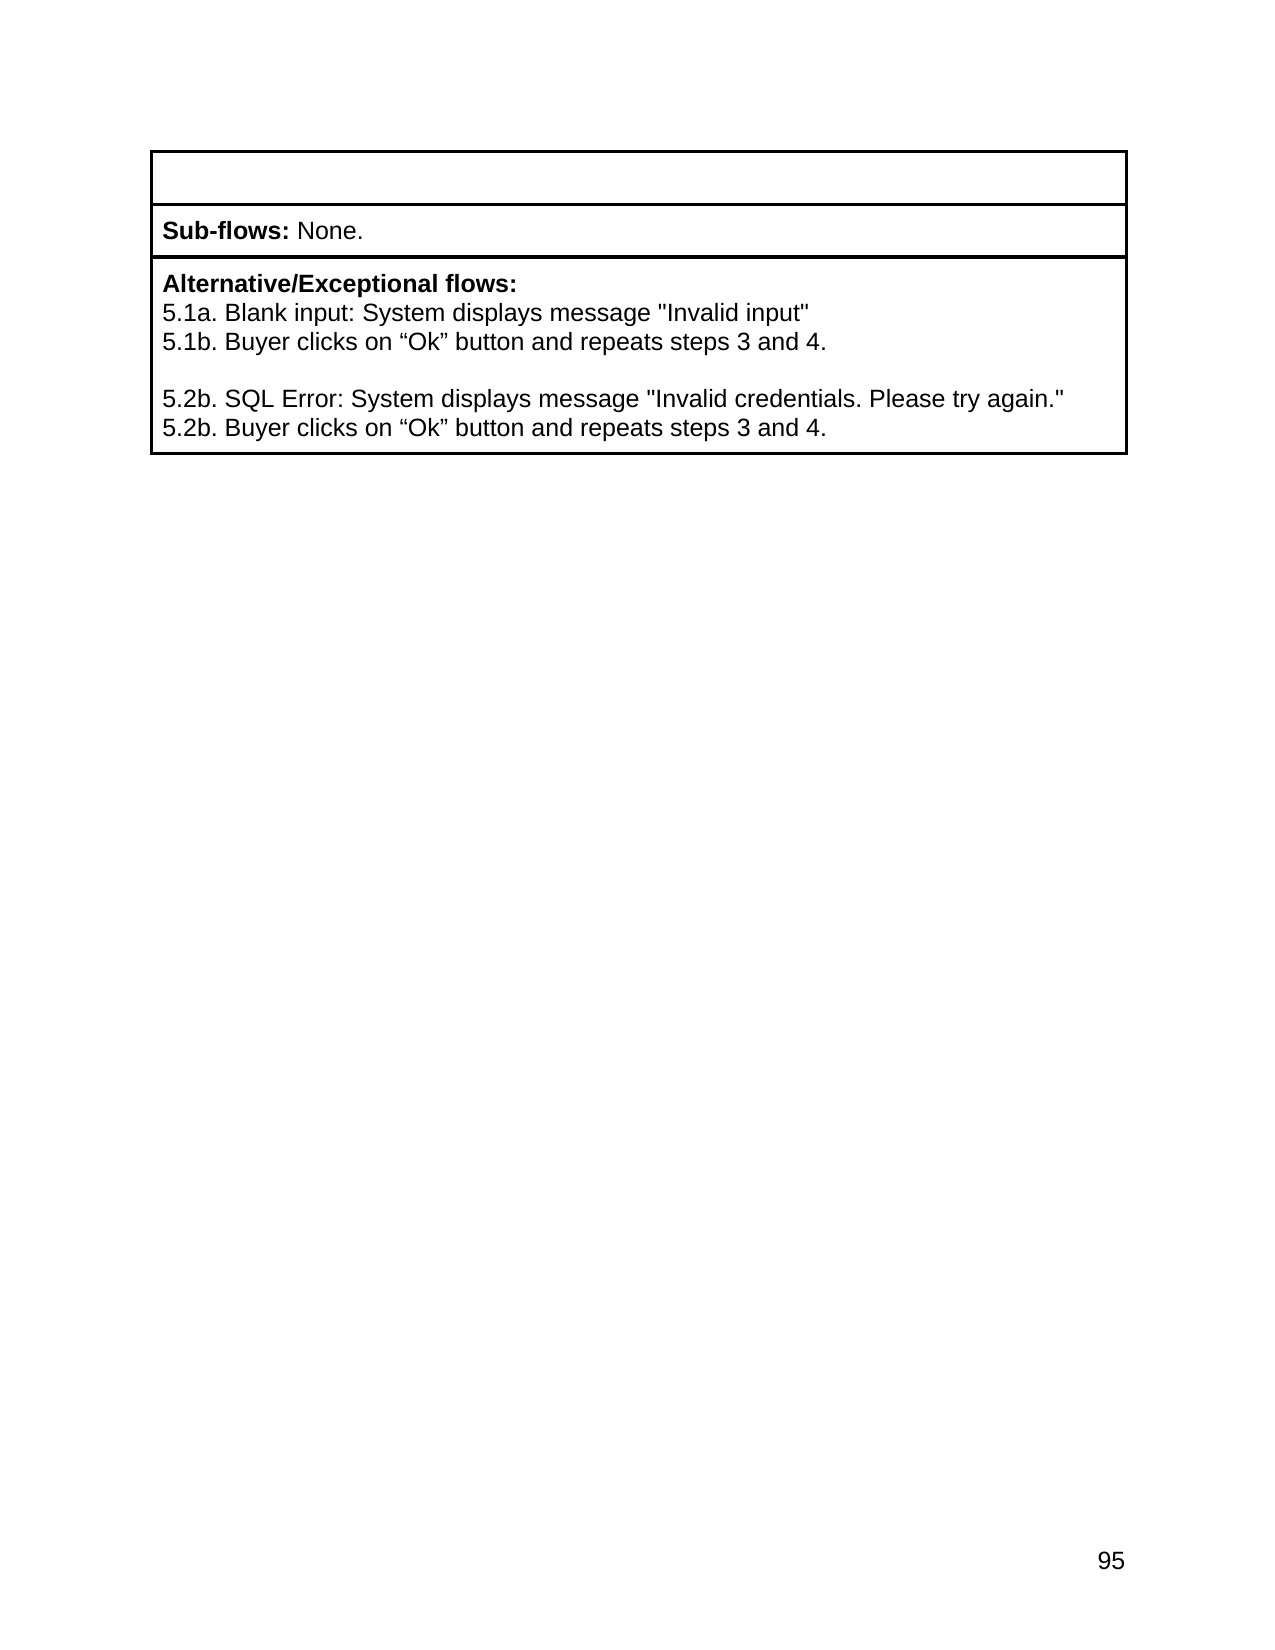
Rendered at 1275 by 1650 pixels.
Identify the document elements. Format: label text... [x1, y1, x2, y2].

table_cell Sub-flows: None. [153, 206, 1125, 255]
table_cell Alternative/Exceptional flows: 5.1a. Blank input: System displays message "Invalid input" 5.1b. Buyer clicks on “Ok” button and repeats steps 3 and 4. 5.2b. SQL Error: System displays message "Invalid credentials. Please try again." 5.2b. Buyer clicks on “Ok” button and repeats steps 3 and 4. [153, 259, 1125, 452]
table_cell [153, 153, 1125, 203]
